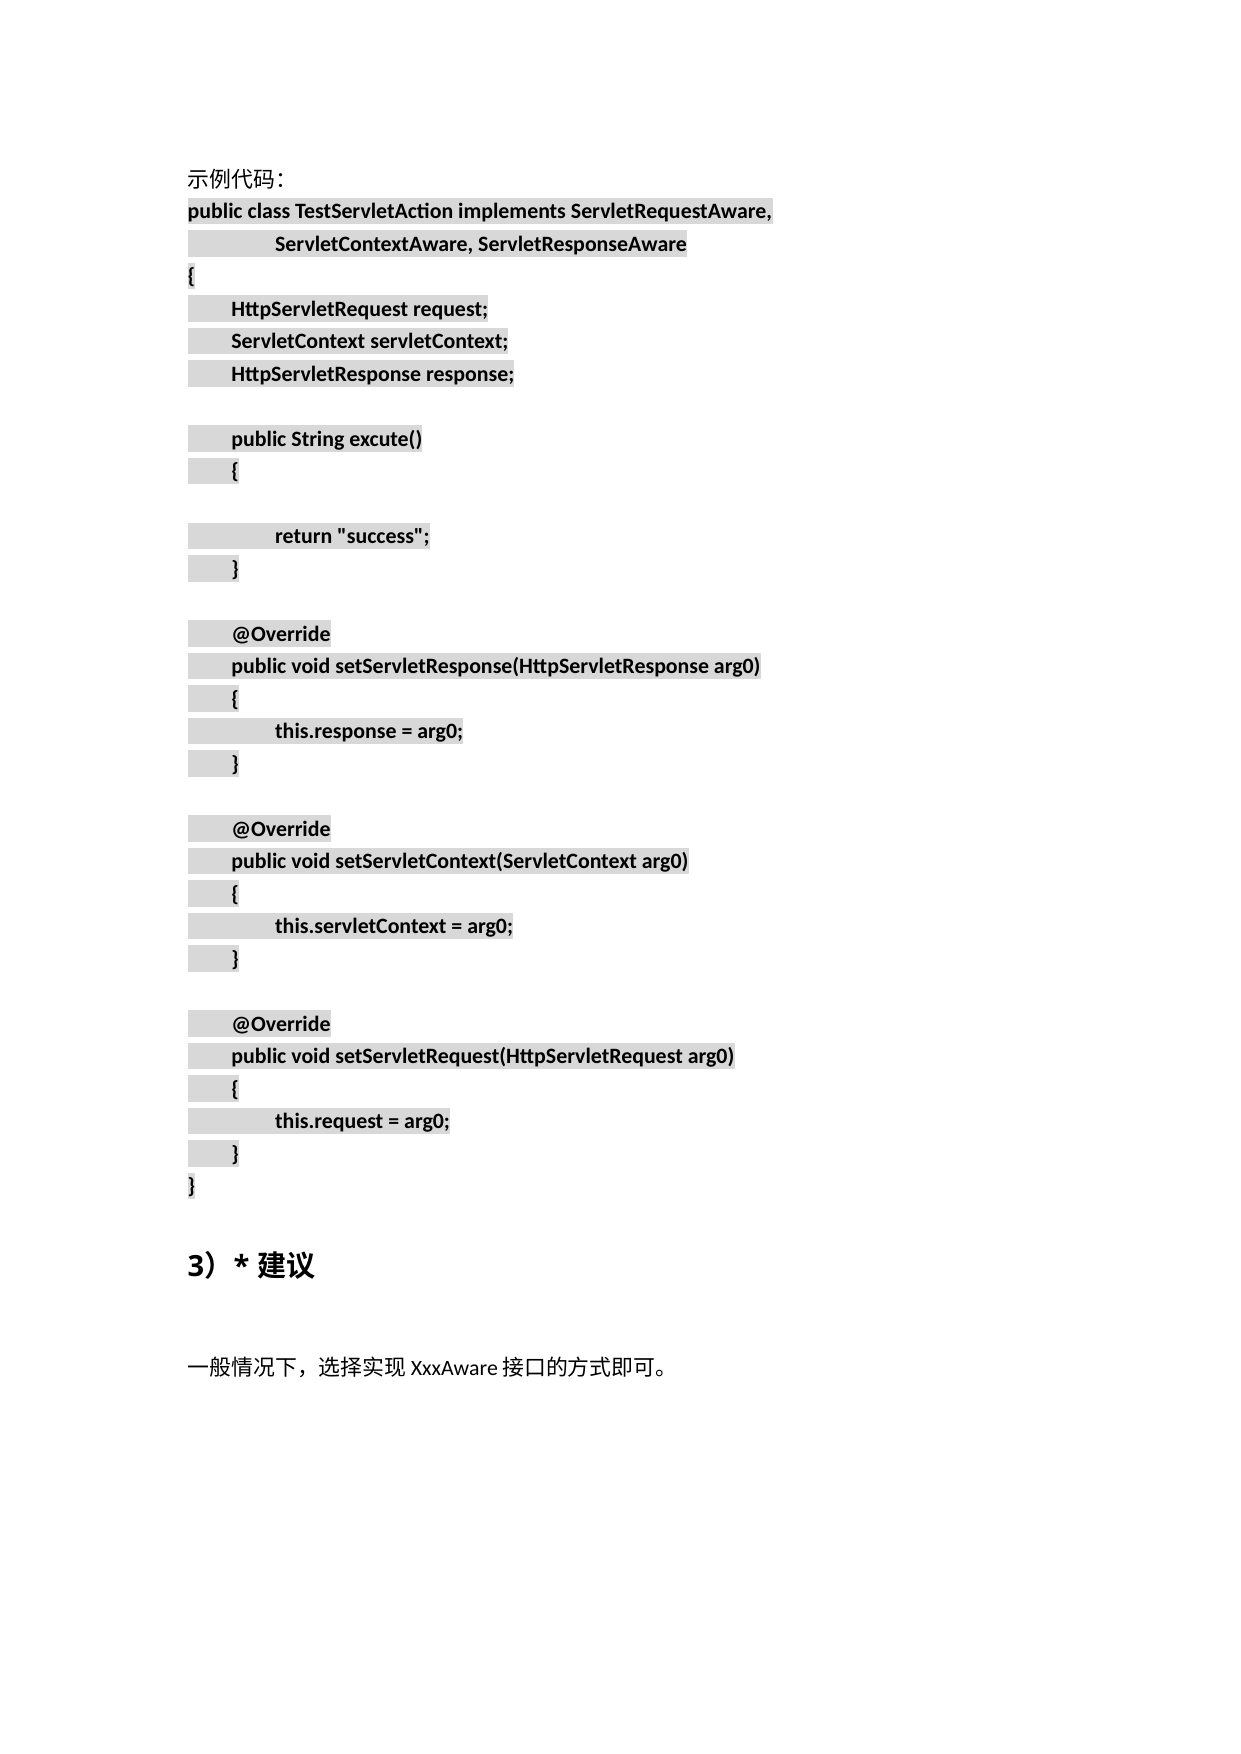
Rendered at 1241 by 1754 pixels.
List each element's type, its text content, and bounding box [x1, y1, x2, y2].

text @Override [187, 617, 1053, 649]
subtitle 3）* 建议 [187, 1231, 1053, 1296]
text 一般情况下，选择实现XxxAware接口的方式即可。 [187, 1350, 1053, 1382]
text public String excute() [187, 422, 1053, 454]
text public class TestServletAction implements ServletRequestAware, [187, 194, 1053, 227]
text public void setServletRequest(HttpServletRequest arg0) [187, 1039, 1053, 1072]
text 示例代码： [187, 162, 1053, 194]
text HttpServletRequest request; [187, 292, 1053, 324]
text @Override [187, 812, 1053, 844]
text { [187, 877, 1053, 909]
text this.request = arg0; [187, 1104, 1053, 1137]
text public void setServletContext(ServletContext arg0) [187, 844, 1053, 877]
text this.servletContext = arg0; [187, 909, 1053, 942]
text this.response = arg0; [187, 714, 1053, 747]
text @Override [187, 1007, 1053, 1039]
text { [187, 682, 1053, 714]
text ServletContext servletContext; [187, 324, 1053, 357]
text } [187, 942, 1053, 974]
text { [187, 1072, 1053, 1104]
text return "success"; [187, 519, 1053, 552]
text } [187, 552, 1053, 584]
text } [187, 1169, 1053, 1202]
text HttpServletResponse response; [187, 357, 1053, 389]
text ServletContextAware, ServletResponseAware [187, 227, 1053, 259]
text { [187, 259, 1053, 292]
text } [187, 1137, 1053, 1169]
text } [187, 747, 1053, 779]
text public void setServletResponse(HttpServletResponse arg0) [187, 649, 1053, 682]
text { [187, 454, 1053, 487]
